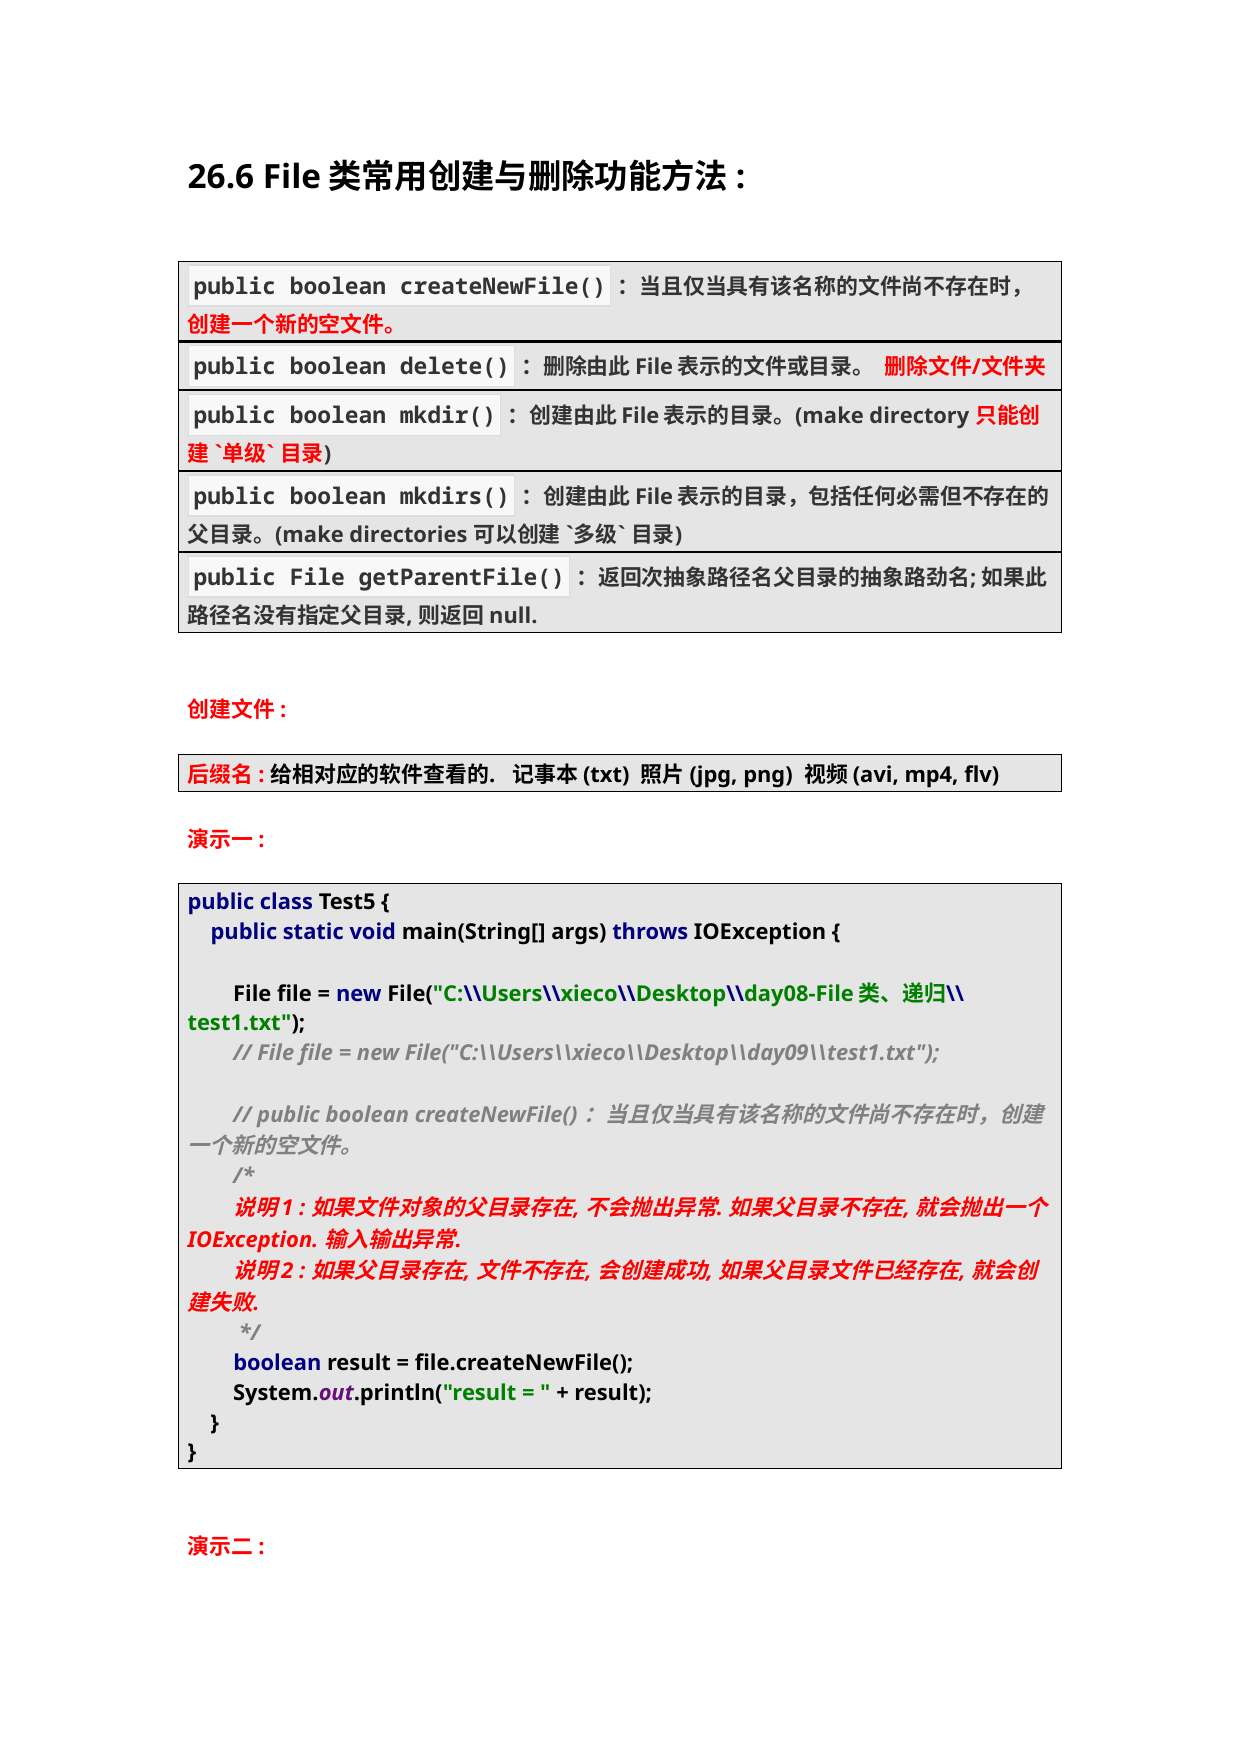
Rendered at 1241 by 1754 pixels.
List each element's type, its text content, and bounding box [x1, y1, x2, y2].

subtitle 26.6 File类常用创建与删除功能方法 : [187, 150, 1053, 198]
text public File getParentFile() ：返回次抽象路径名父目录的抽象路劲名; 如果此路径名没有指定父目录, 则返回 null. [179, 553, 1061, 632]
text 创建文件 : [187, 692, 1053, 724]
text public boolean delete() ：删除由此File表示的文件或目录。 删除文件/文件夹 [179, 343, 1061, 389]
text public boolean mkdirs() ：创建由此File表示的目录，包括任何必需但不存在的父目录。(make directories 可以创建 `多级` 目录) [179, 472, 1061, 551]
text 演示二 : [187, 1529, 1053, 1561]
text public boolean mkdir() ：创建由此File表示的目录。(make directory 只能创建 `单级` 目录) [179, 391, 1061, 470]
text public boolean createNewFile() ：当且仅当具有该名称的文件尚不存在时，创建一个新的空文件。 [179, 262, 1061, 340]
text 后缀名 : 给相对应的软件查看的. 记事本 (txt) 照片 (jpg, png) 视频 (avi, mp4, flv) [179, 755, 1061, 791]
text public class Test5 { public static void main(String[] args) throws IOException { File file = new File("C:\\Users\\xieco\\Desktop\\day08-File类、递归\\test1.txt"); // File file = new File("C:\\Users\\xieco\\Desktop\\day09\\test1.txt"); // public boolean createNewFile() ：当且仅当具有该名称的文件尚不存在时，创建一个新的空文件。 /* 说明1 : 如果文件对象的父目录存在, 不会抛出异常. 如果父目录不存在, 就会抛出一个 IOException. 输入输出异常. 说明2 : 如果父目录存在, 文件不存在, 会创建成功, 如果父目录文件已经存在, 就会创建失败. */ boolean result = file.createNewFile(); System.out.println("result = " + result); } } [179, 884, 1061, 1468]
text 演示一 : [187, 822, 1053, 853]
